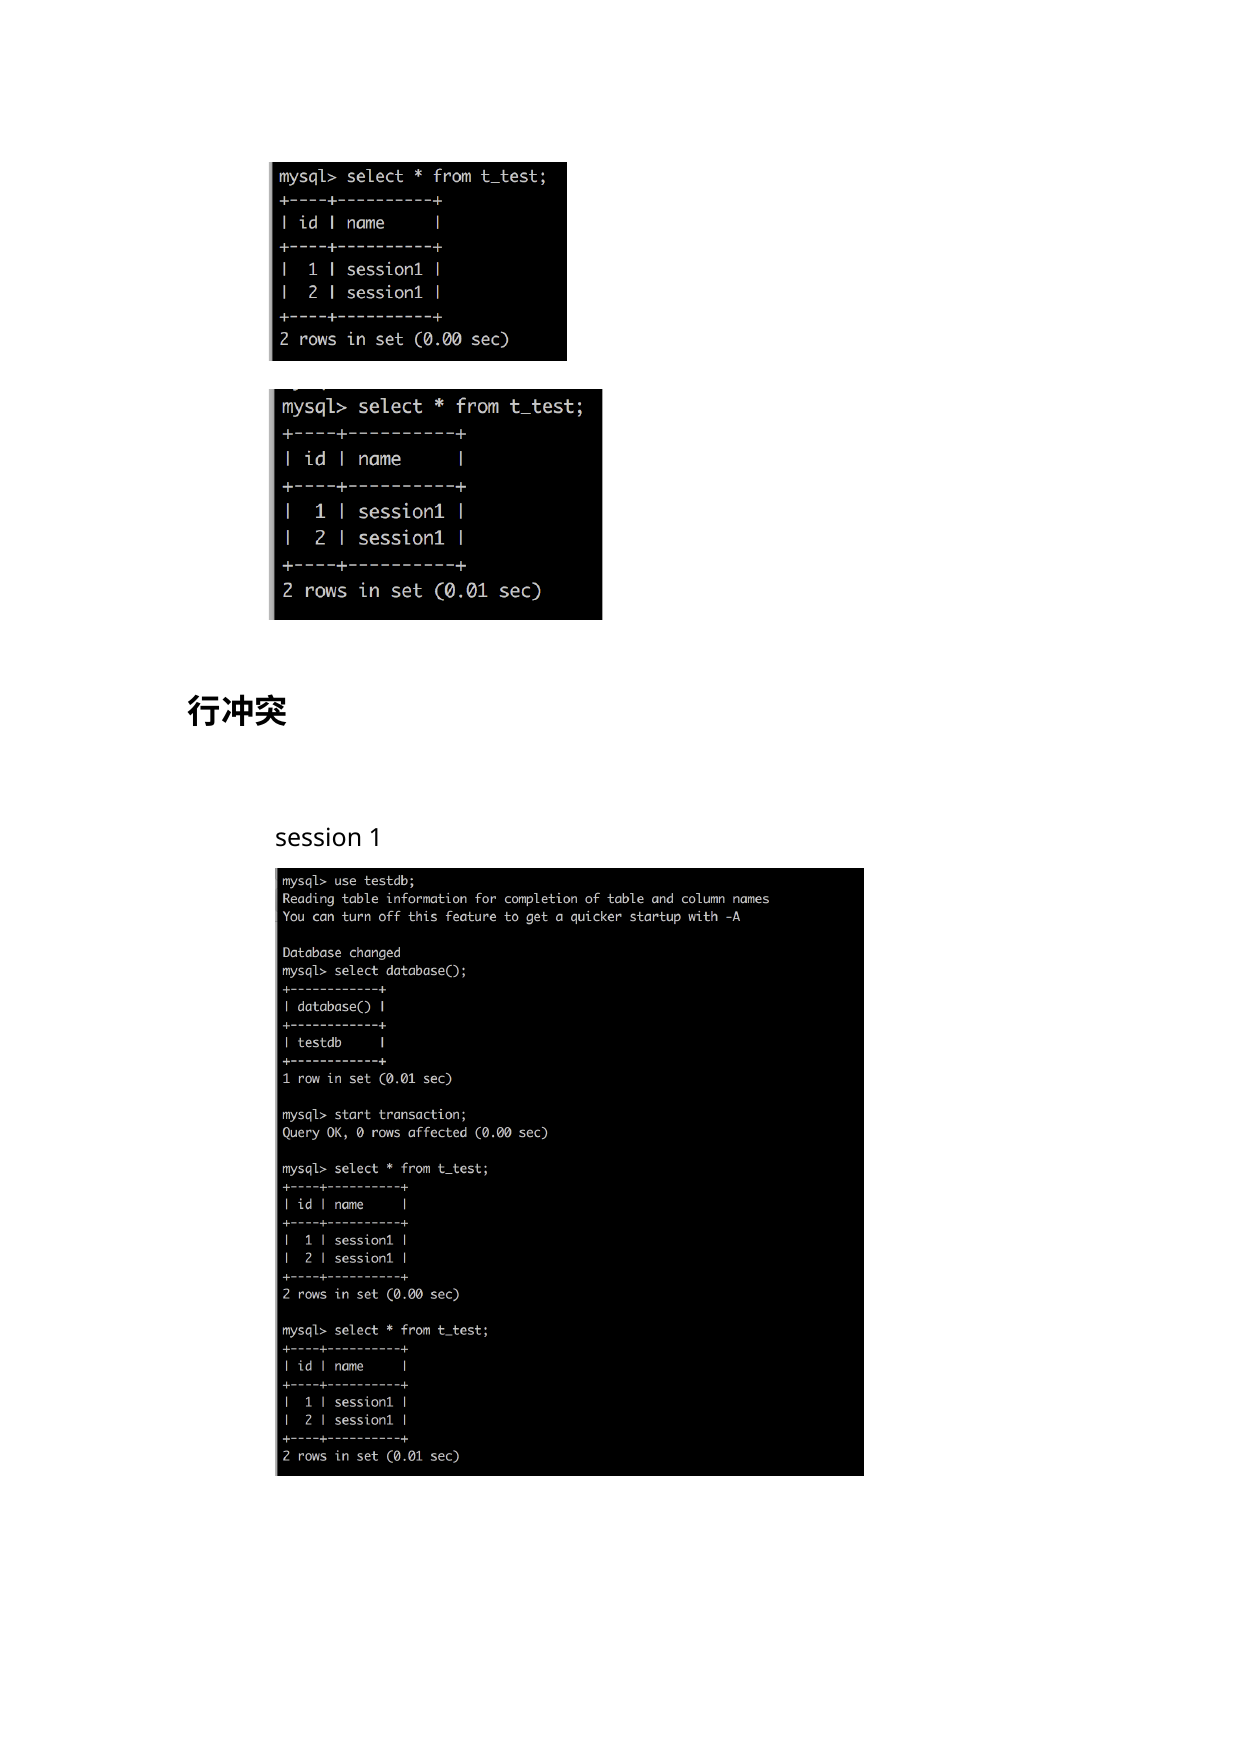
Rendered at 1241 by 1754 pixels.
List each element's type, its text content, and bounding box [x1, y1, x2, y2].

picture [275, 868, 864, 1476]
picture [268, 389, 603, 620]
subtitle 行冲突 [187, 677, 1053, 742]
picture [268, 162, 567, 361]
text session 1 [187, 804, 1053, 869]
